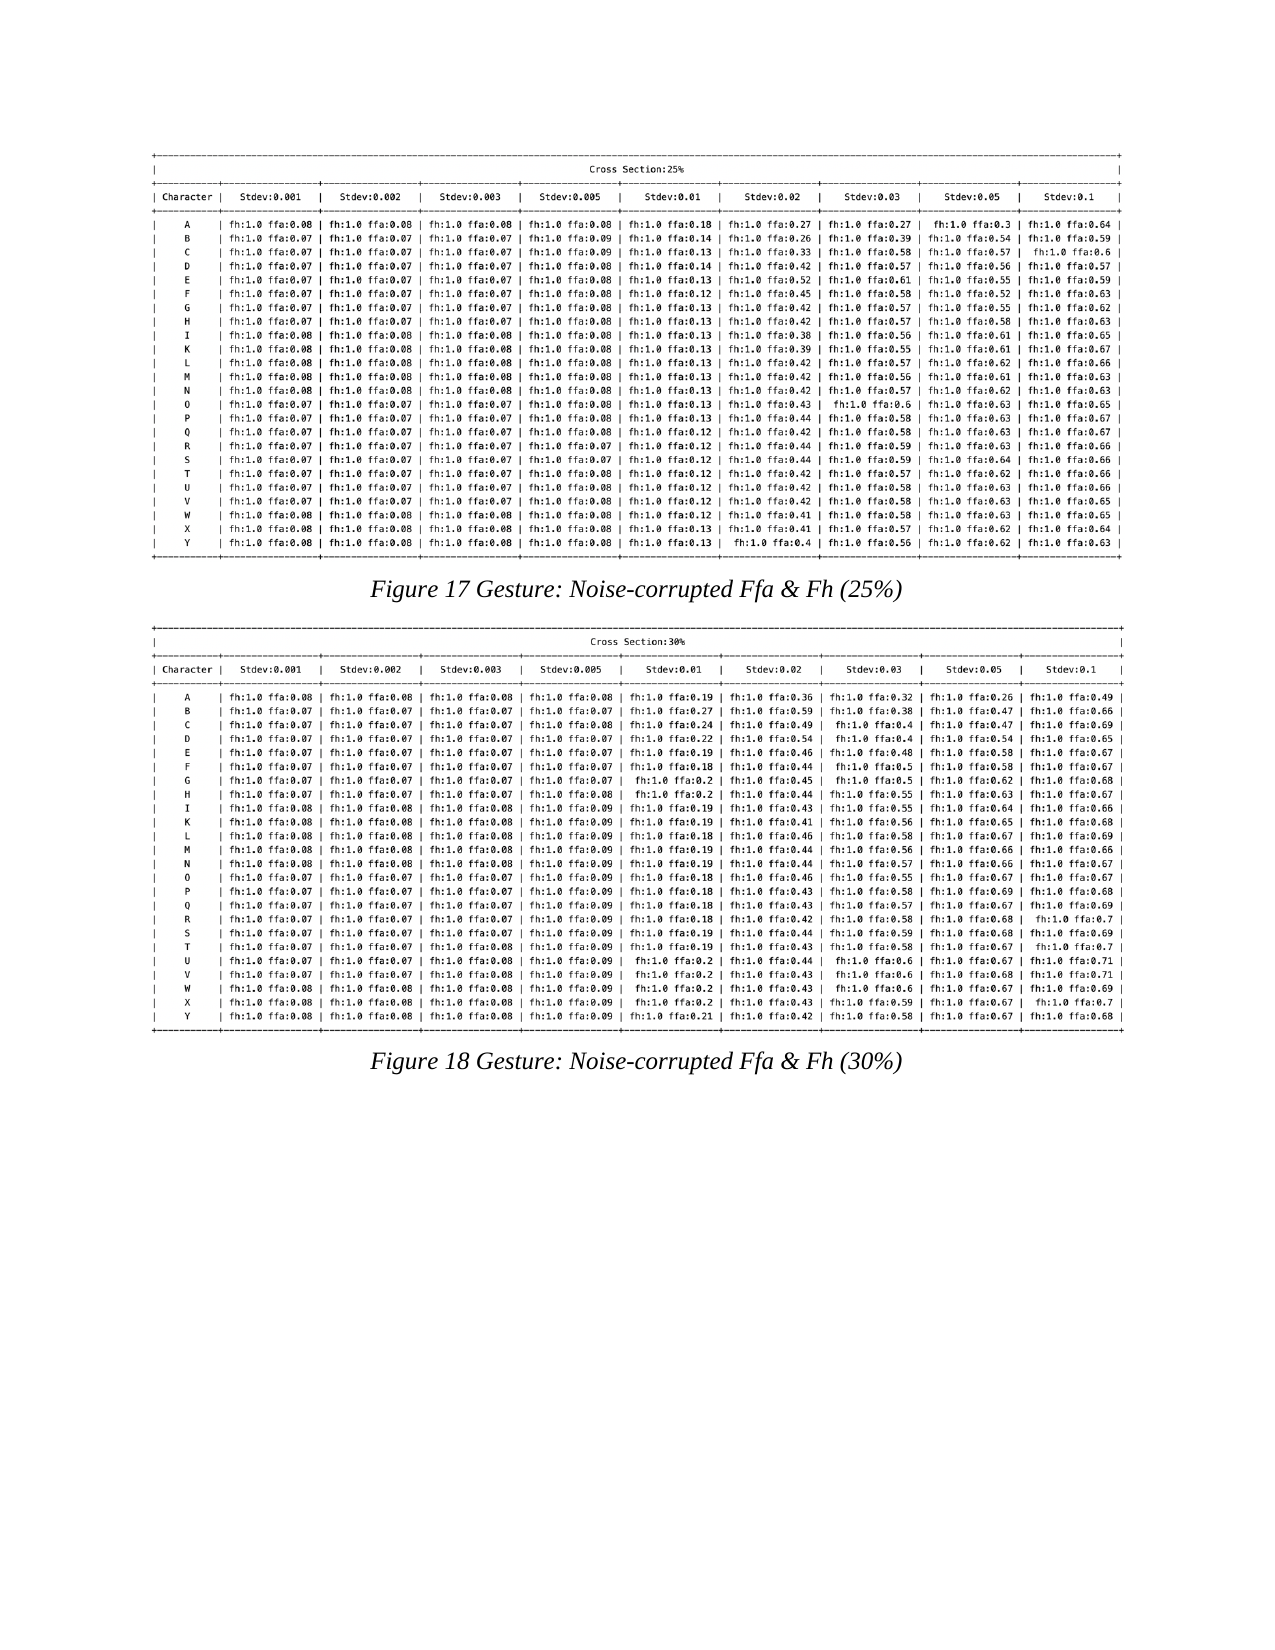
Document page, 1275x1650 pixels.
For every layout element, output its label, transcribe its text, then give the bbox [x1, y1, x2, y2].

picture [150, 624, 1125, 1034]
picture [150, 150, 1125, 562]
text Figure 18 Gesture: Noise-corrupted Ffa & Fh (30%) [150, 1046, 1125, 1075]
text Figure 17 Gesture: Noise-corrupted Ffa & Fh (25%) [150, 574, 1125, 603]
